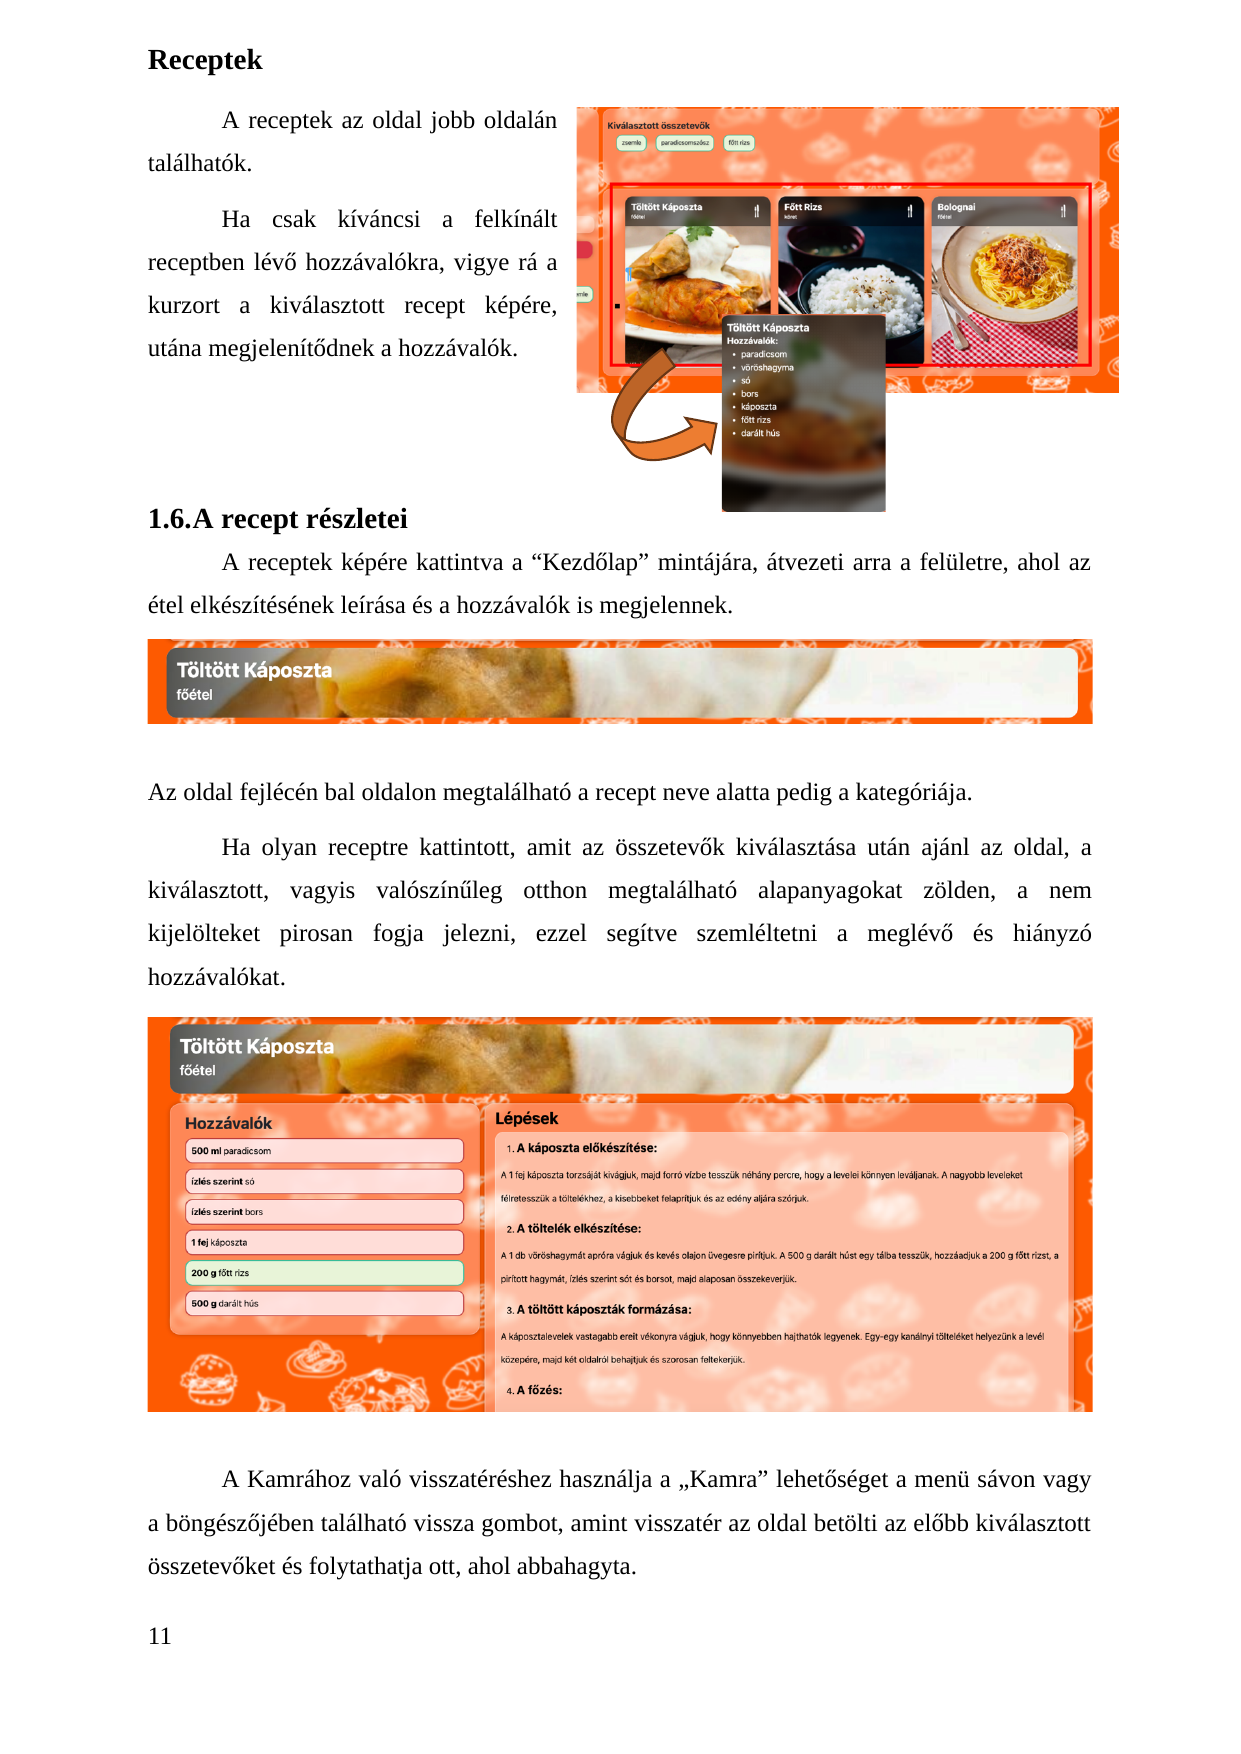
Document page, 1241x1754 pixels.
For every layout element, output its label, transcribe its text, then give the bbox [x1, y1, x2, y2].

text A receptek képére kattintva a “Kezdőlap” mintájára, átvezeti arra a felületre, ahol az étel elkészítésének leírása és a hozzávalók is megjelennek. [148, 547, 1093, 619]
picture [576, 107, 1119, 512]
text Ha csak kíváncsi a felkínált receptben lévő hozzávalókra, vigye rá a kurzort a kiválasztott recept képére, utána megjelenítődnek a hozzávalók. [148, 204, 576, 362]
picture [147, 1017, 1093, 1412]
text Ha olyan receptre kattintott, amit az összetevők kiválasztása után ajánl az oldal, a kiválasztott, vagyis valószínűleg otthon megtalálható alapanyagokat zölden, a nem kijelölteket pirosan fogja jelezni, ezzel segítve szemléltetni a meglévő és hiányzó hozzávalókat. [148, 832, 1093, 990]
text A recept részletei [148, 501, 1093, 535]
text A receptek az oldal jobb oldalán találhatók. [148, 105, 1093, 177]
picture [147, 639, 1093, 724]
text A Kamrához való visszatéréshez használja a „Kamra” lehetőséget a menü sávon vagy a böngészőjében található vissza gombot, amint visszatér az oldal betölti az előbb kiválasztott összetevőket és folytathatja ott, ahol abbahagyta. [148, 1412, 1093, 1579]
text Az oldal fejlécén bal oldalon megtalálható a recept neve alatta pedig a kategóriája. [148, 724, 1093, 805]
text Receptek [148, 42, 1093, 76]
